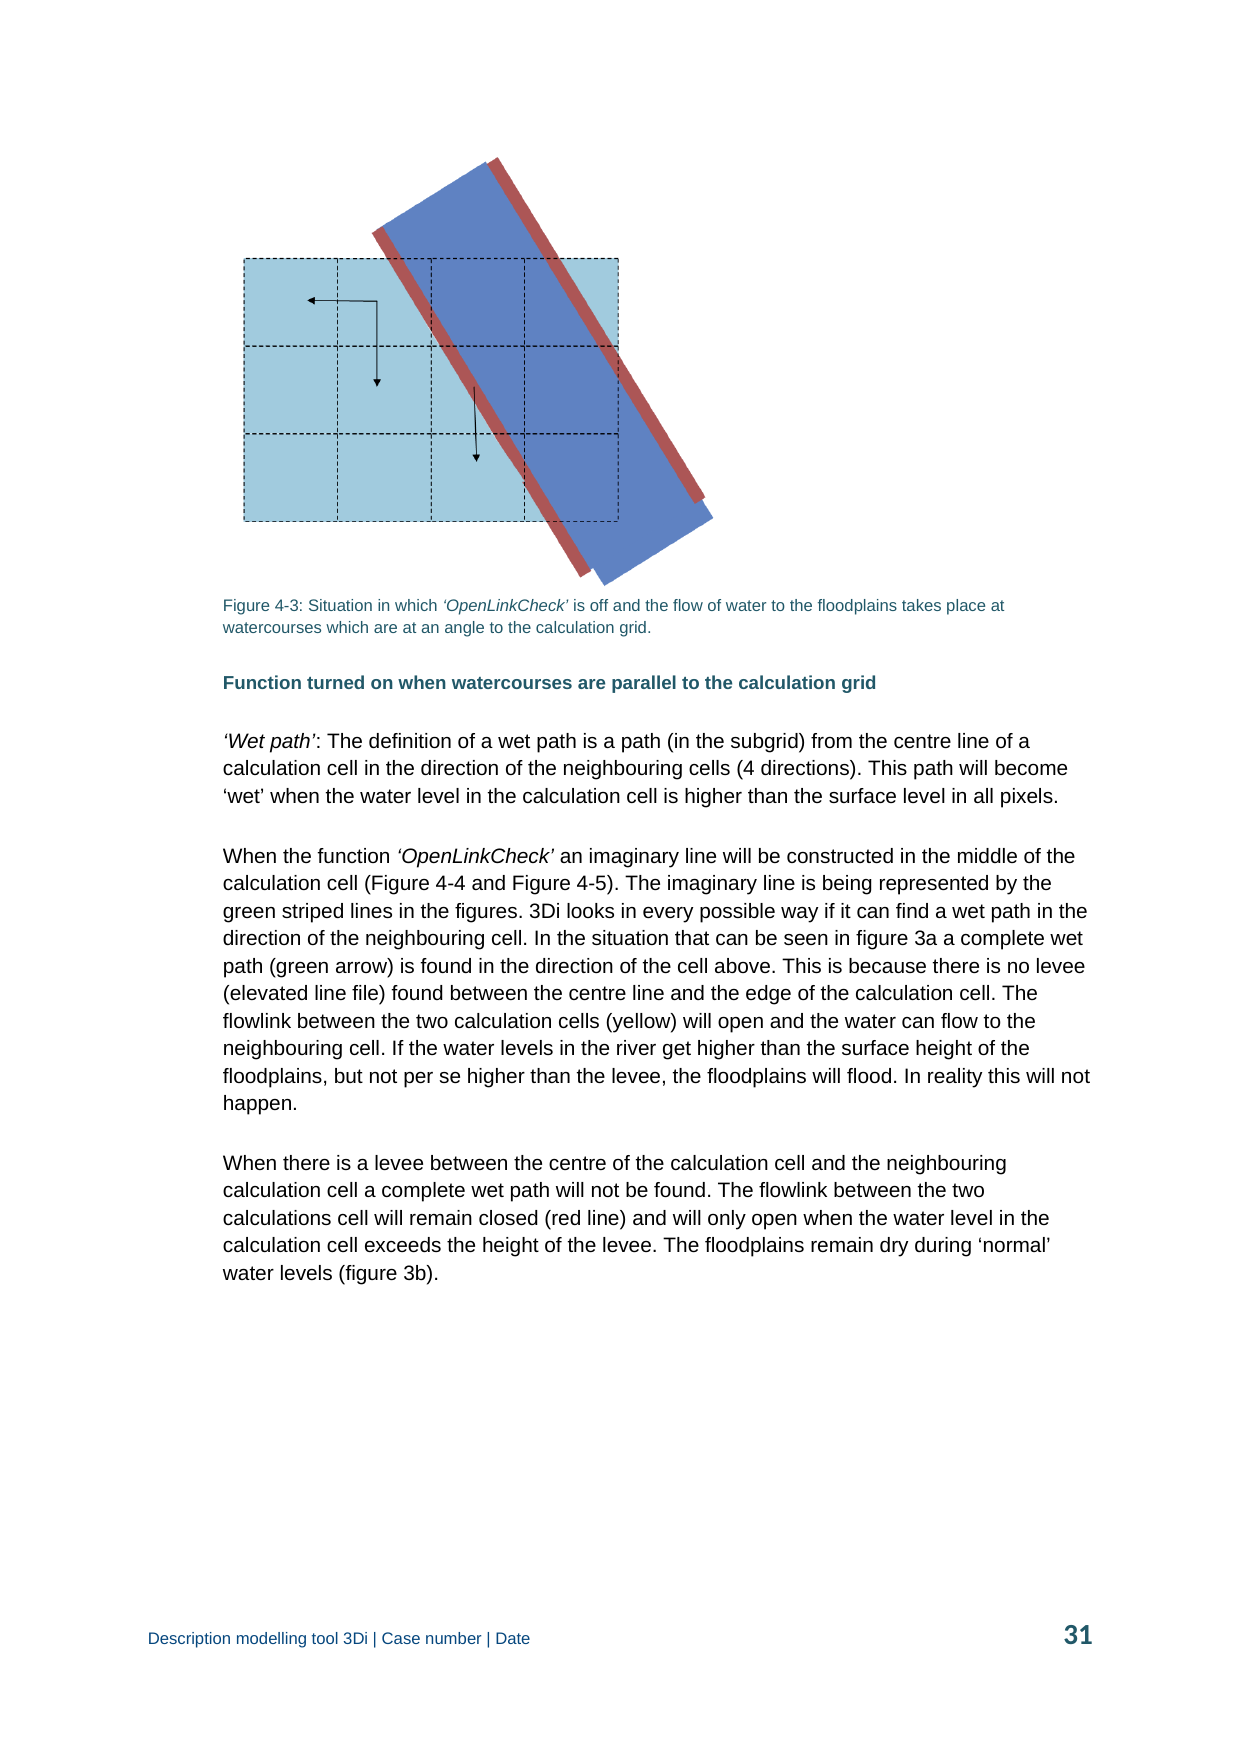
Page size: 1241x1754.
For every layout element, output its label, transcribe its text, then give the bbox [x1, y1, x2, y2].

text When there is a levee between the centre of the calculation cell and the neighbouring calculation cell a complete wet path will not be found. The flowlink between the two calculations cell will remain closed (red line) and will only open when the water level in the calculation cell exceeds the height of the levee. The floodplains remain dry during ‘normal’ water levels (figure 3b). [223, 1151, 1092, 1284]
picture [222, 147, 741, 592]
text Function turned on when watercourses are parallel to the calculation grid [223, 672, 1092, 693]
text ‘Wet path’: The definition of a wet path is a path (in the subgrid) from the centre line of a calculation cell in the direction of the neighbouring cells (4 directions). This path will become ‘wet’ when the water level in the calculation cell is higher than the surface level in all pixels. [223, 729, 1092, 808]
text Figure 4-3: Situation in which ‘OpenLinkCheck’ is off and the flow of water to the floodplains takes place at watercourses which are at an angle to the calculation grid. [223, 596, 1092, 637]
text When the function ‘OpenLinkCheck’ an imaginary line will be constructed in the middle of the calculation cell (Figure 4-4 and Figure 4-5). The imaginary line is being represented by the green striped lines in the figures. 3Di looks in every possible way if it can find a wet path in the direction of the neighbouring cell. In the situation that can be seen in figure 3a a complete wet path (green arrow) is found in the direction of the cell above. This is because there is no levee (elevated line file) found between the centre line and the edge of the calculation cell. The flowlink between the two calculation cells (yellow) will open and the water can flow to the neighbouring cell. If the water levels in the river get higher than the surface height of the floodplains, but not per se higher than the levee, the floodplains will flood. In reality this will not happen. [223, 843, 1092, 1115]
